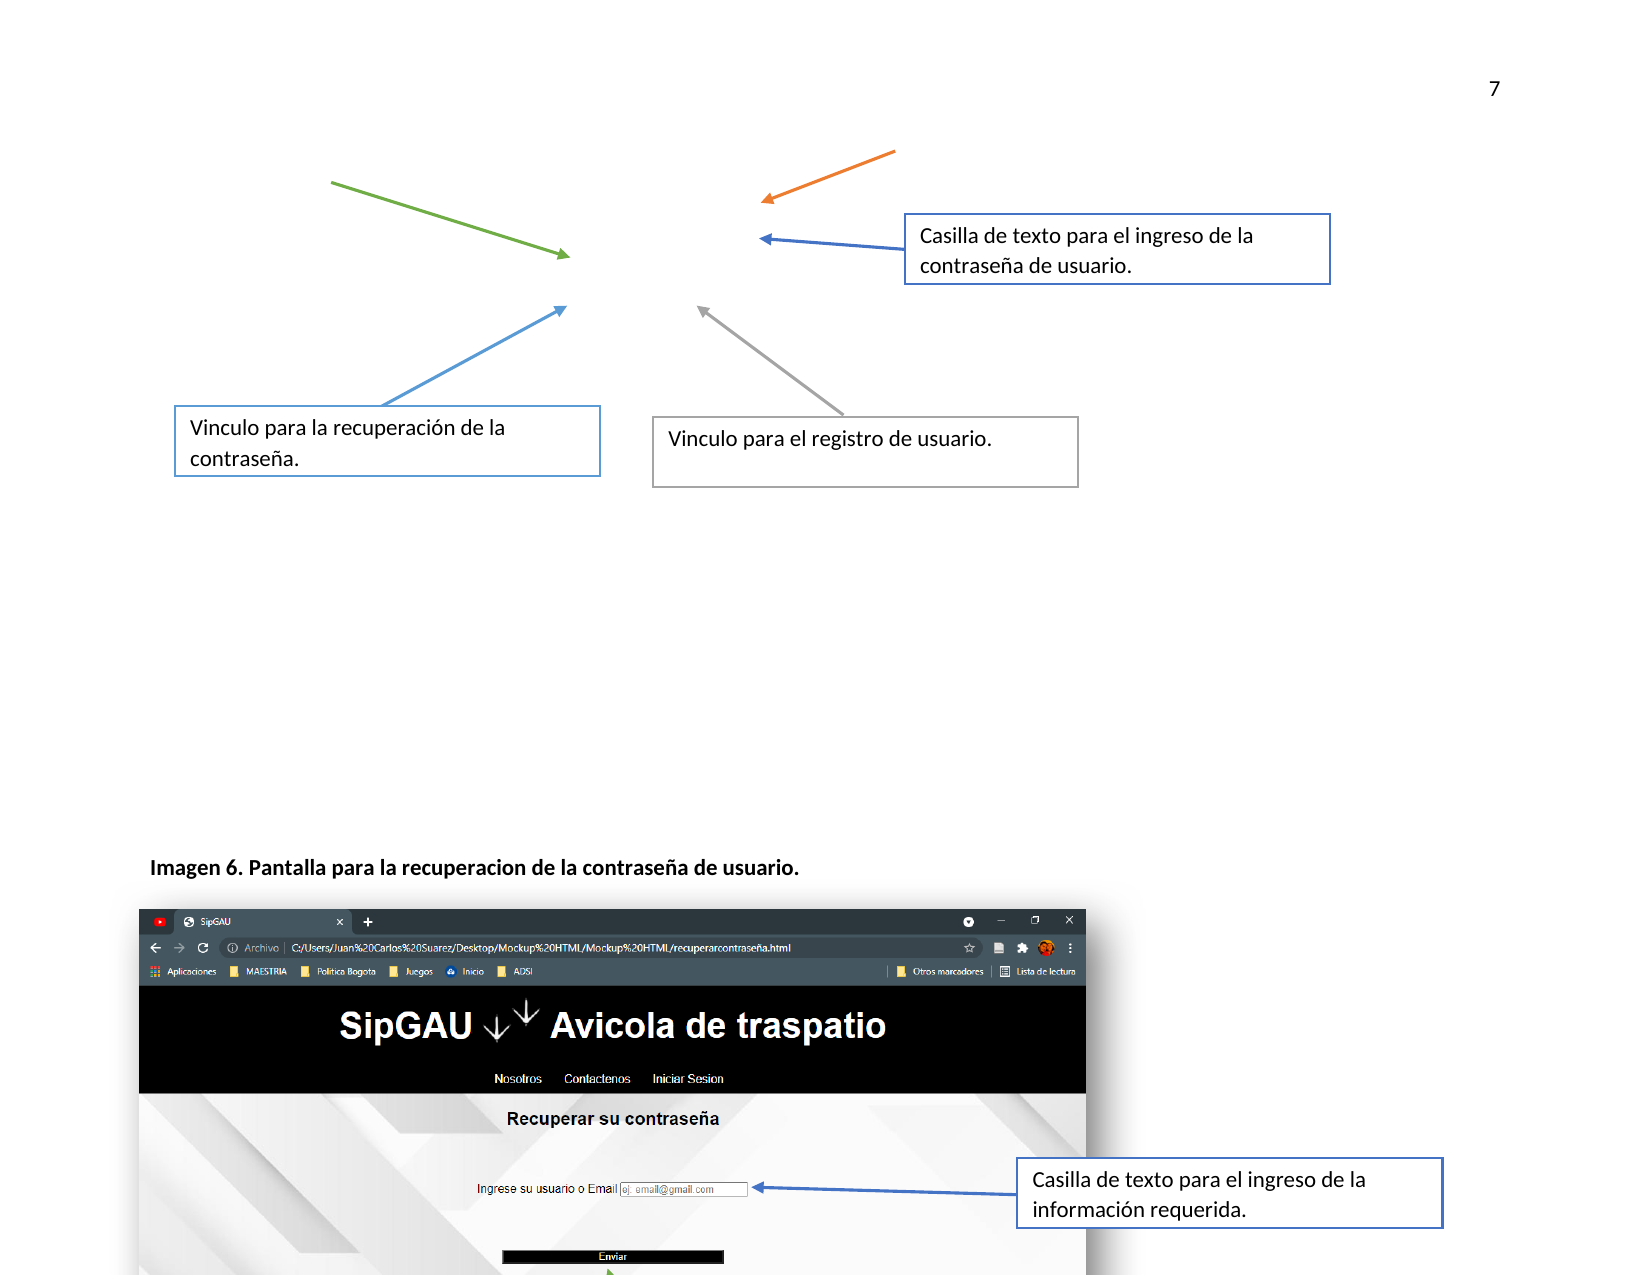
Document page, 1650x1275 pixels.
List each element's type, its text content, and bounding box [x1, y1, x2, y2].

subtitle Imagen 6. Pantalla para la recuperacion de la contraseña de usuario. [150, 853, 1500, 881]
picture [139, 909, 1086, 1275]
